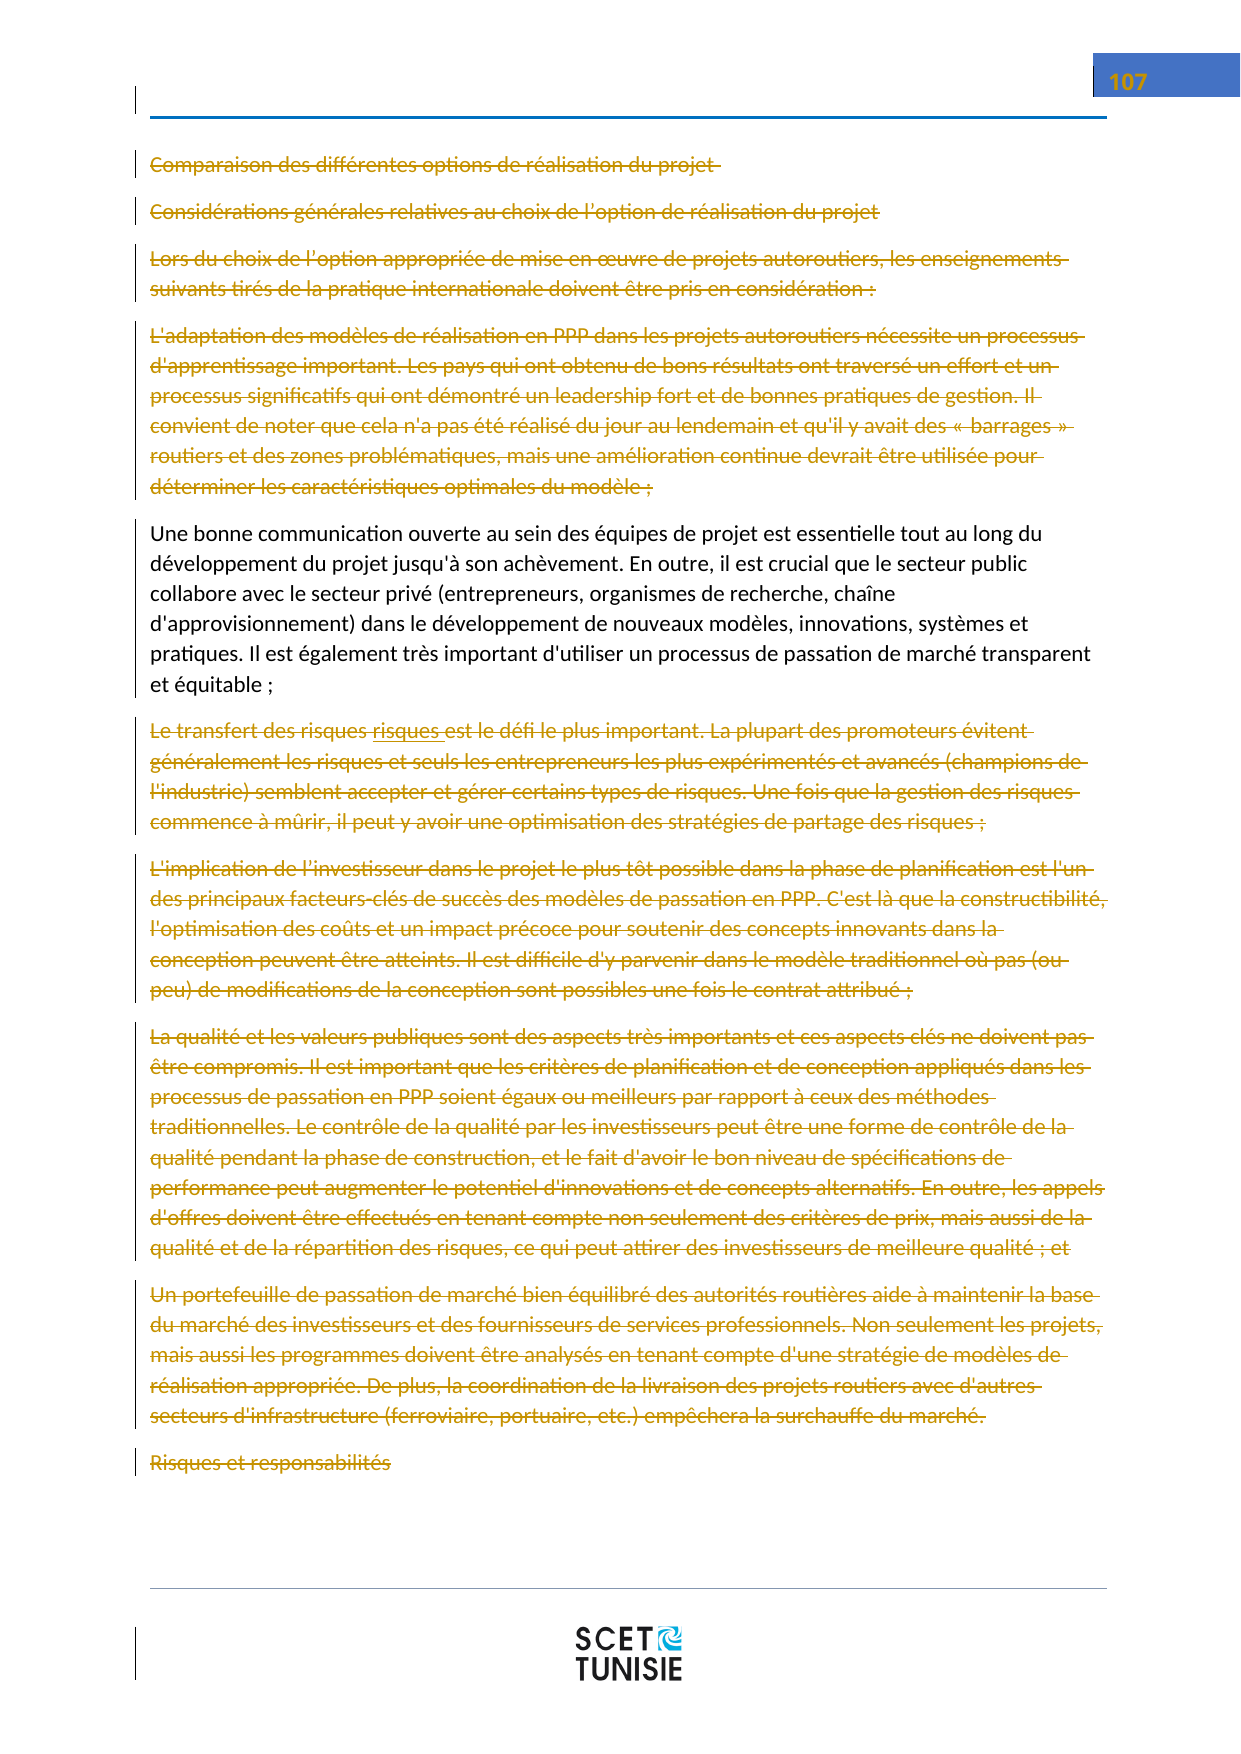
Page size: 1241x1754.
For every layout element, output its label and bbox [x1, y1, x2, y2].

picture [575, 1626, 682, 1681]
